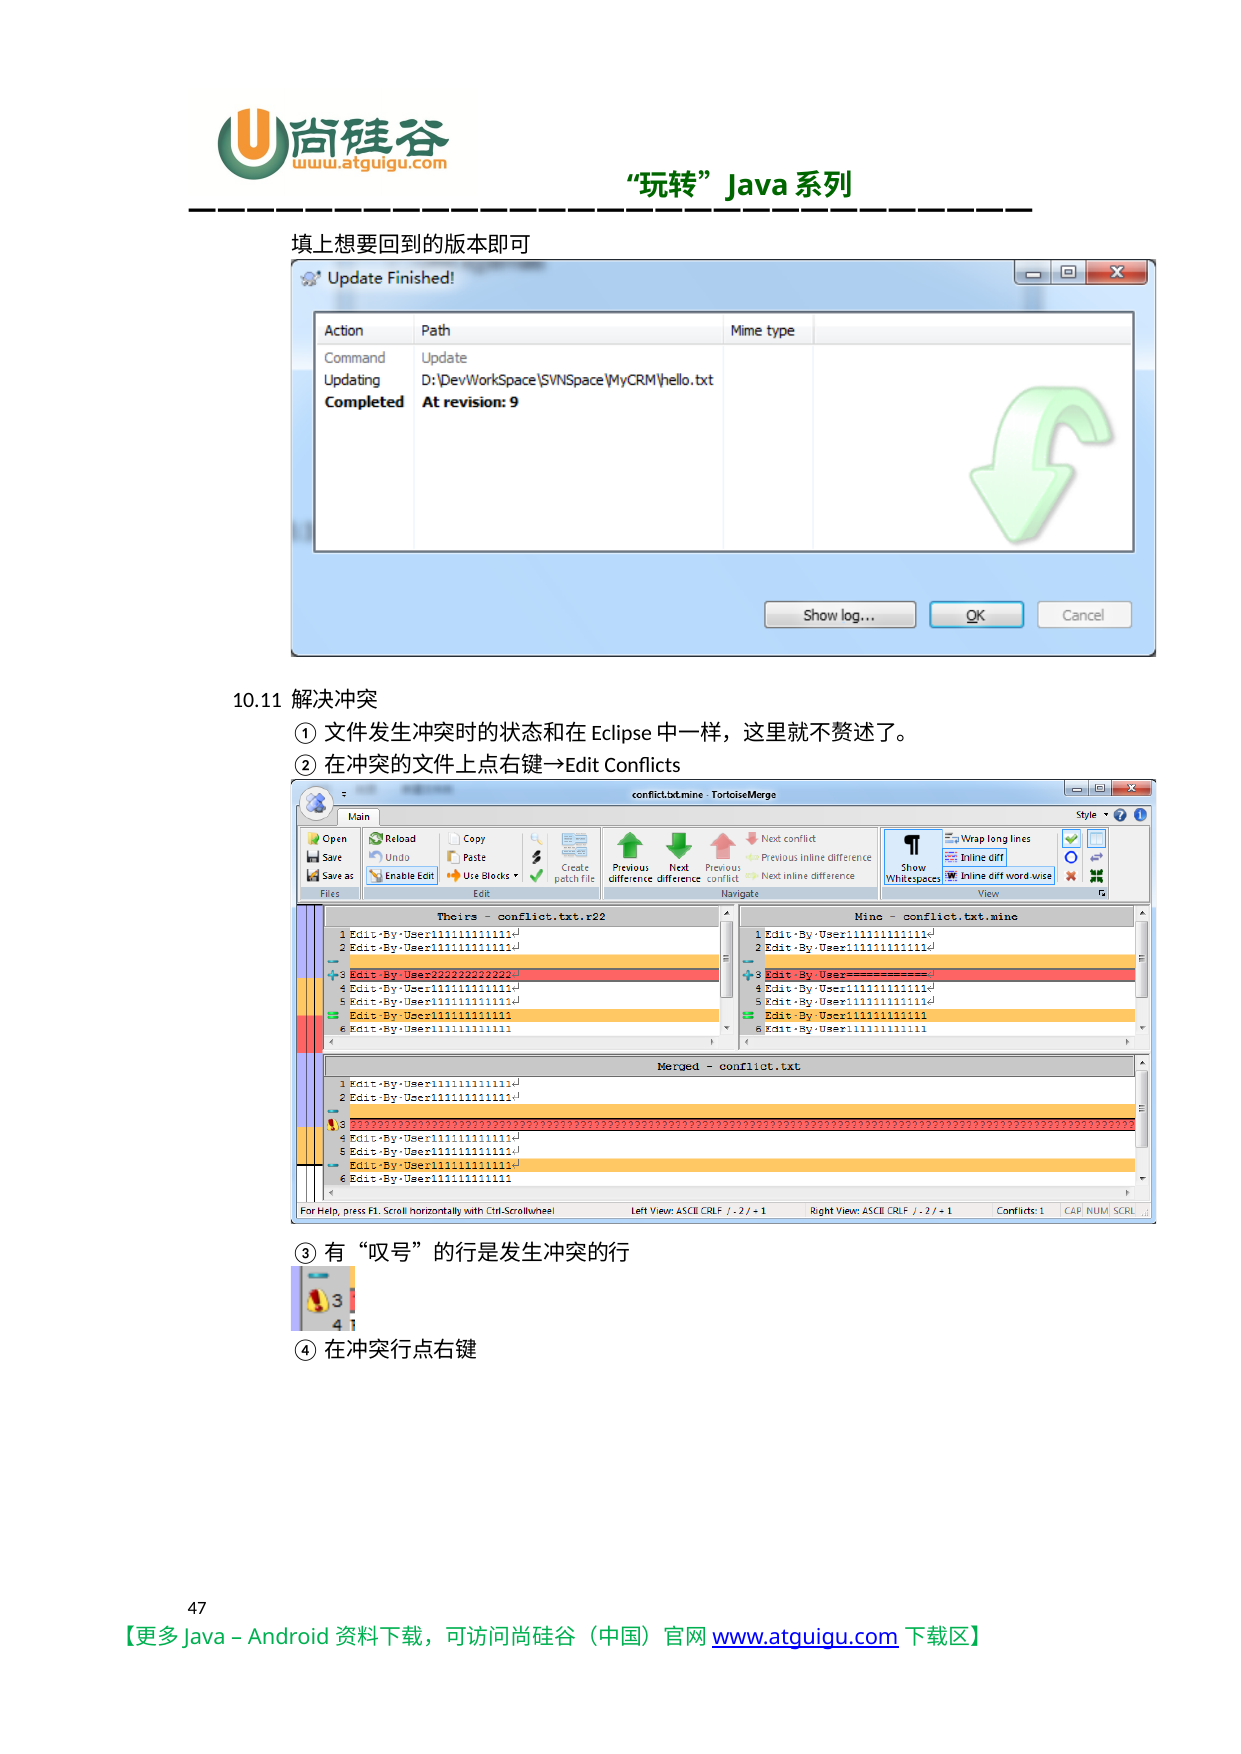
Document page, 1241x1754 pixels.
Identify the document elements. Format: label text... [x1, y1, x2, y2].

list ①文件发生冲突时的状态和在Eclipse中一样，这里就不赘述了。 [291, 714, 1053, 747]
picture [290, 259, 1157, 657]
picture [290, 779, 1157, 1224]
picture [187, 88, 479, 196]
list ③有“叹号”的行是发生冲突的行 [291, 1234, 1053, 1267]
list ④在冲突行点右键 [291, 1332, 1053, 1364]
list 填上想要回到的版本即可 [291, 227, 1053, 259]
list 解决冲突 [232, 682, 1053, 714]
picture [290, 1266, 355, 1331]
list ②在冲突的文件上点右键→Edit Conflicts [291, 747, 1053, 779]
